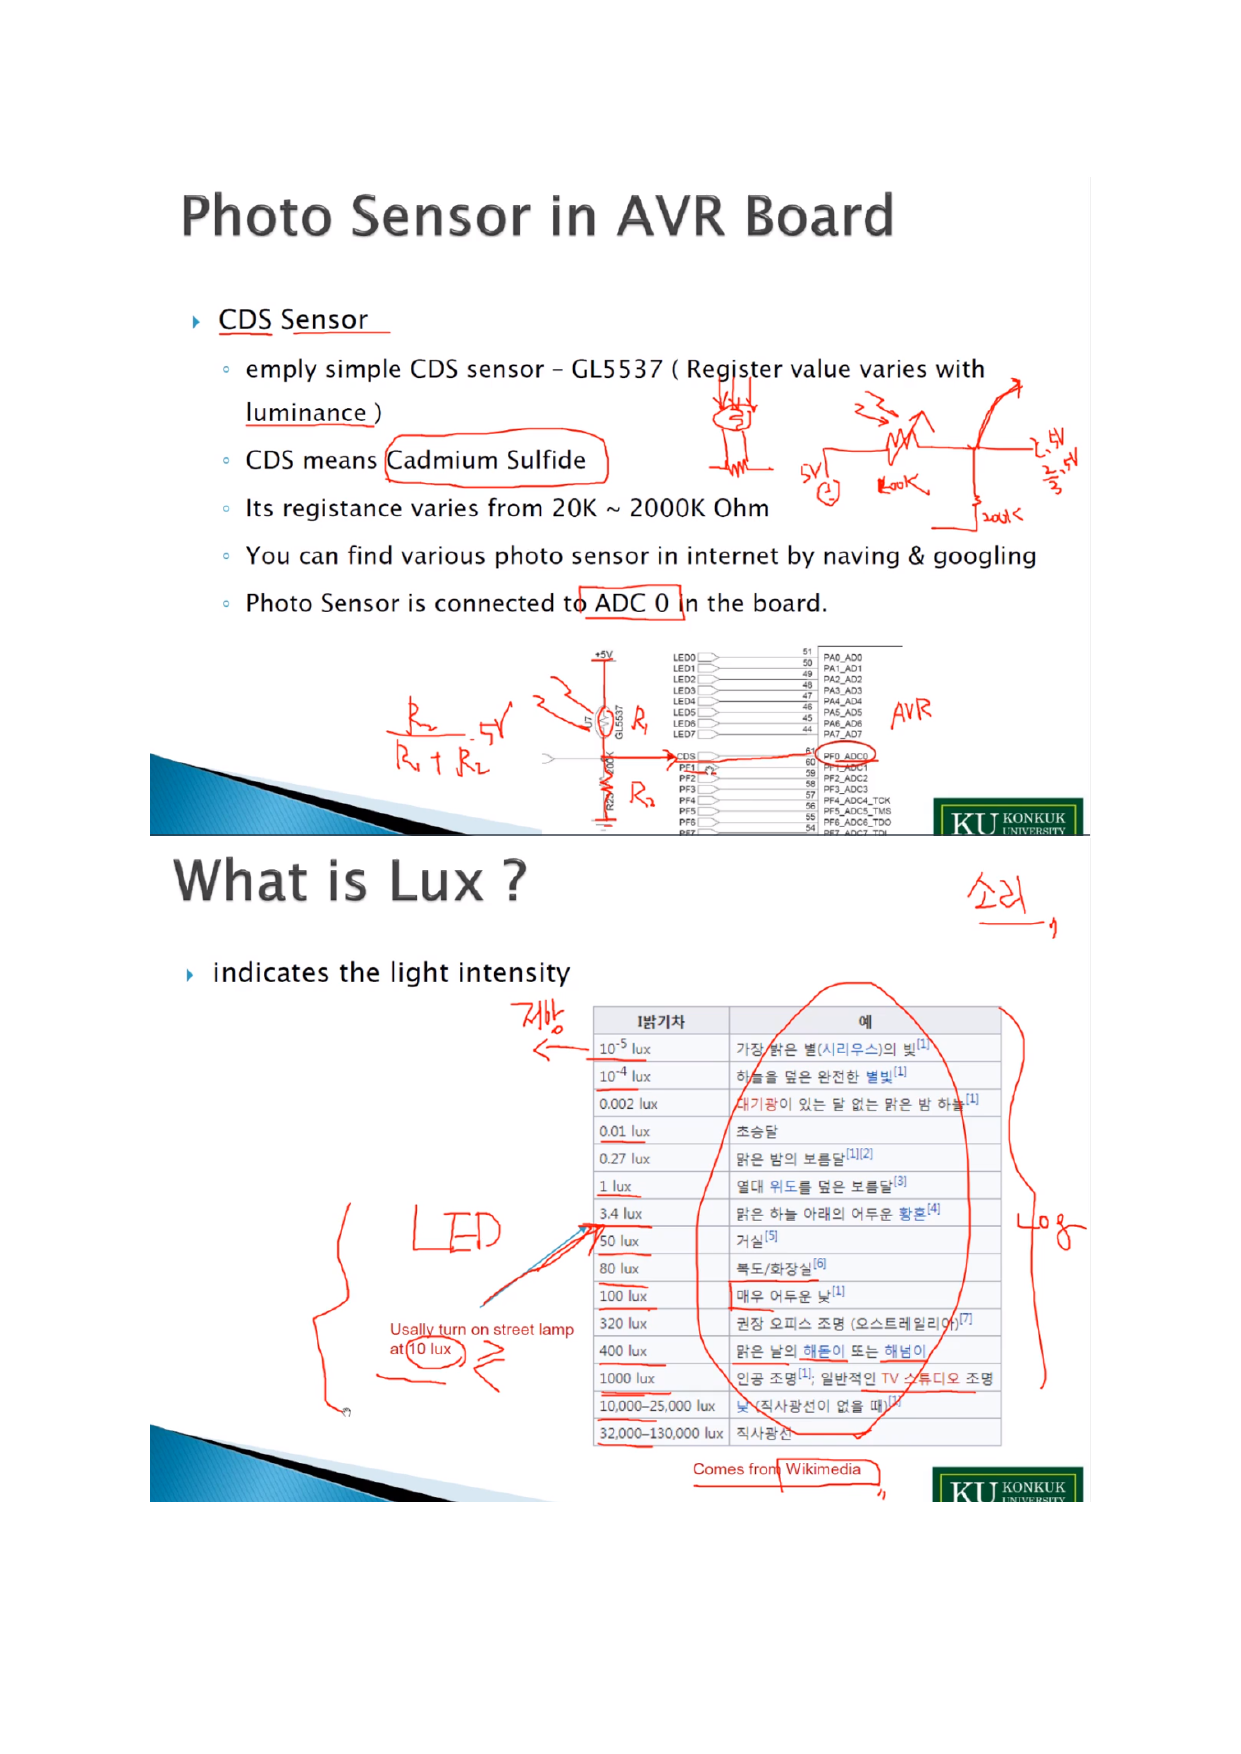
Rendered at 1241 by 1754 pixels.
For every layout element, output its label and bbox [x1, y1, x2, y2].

picture [150, 177, 1091, 836]
picture [150, 838, 1091, 1502]
